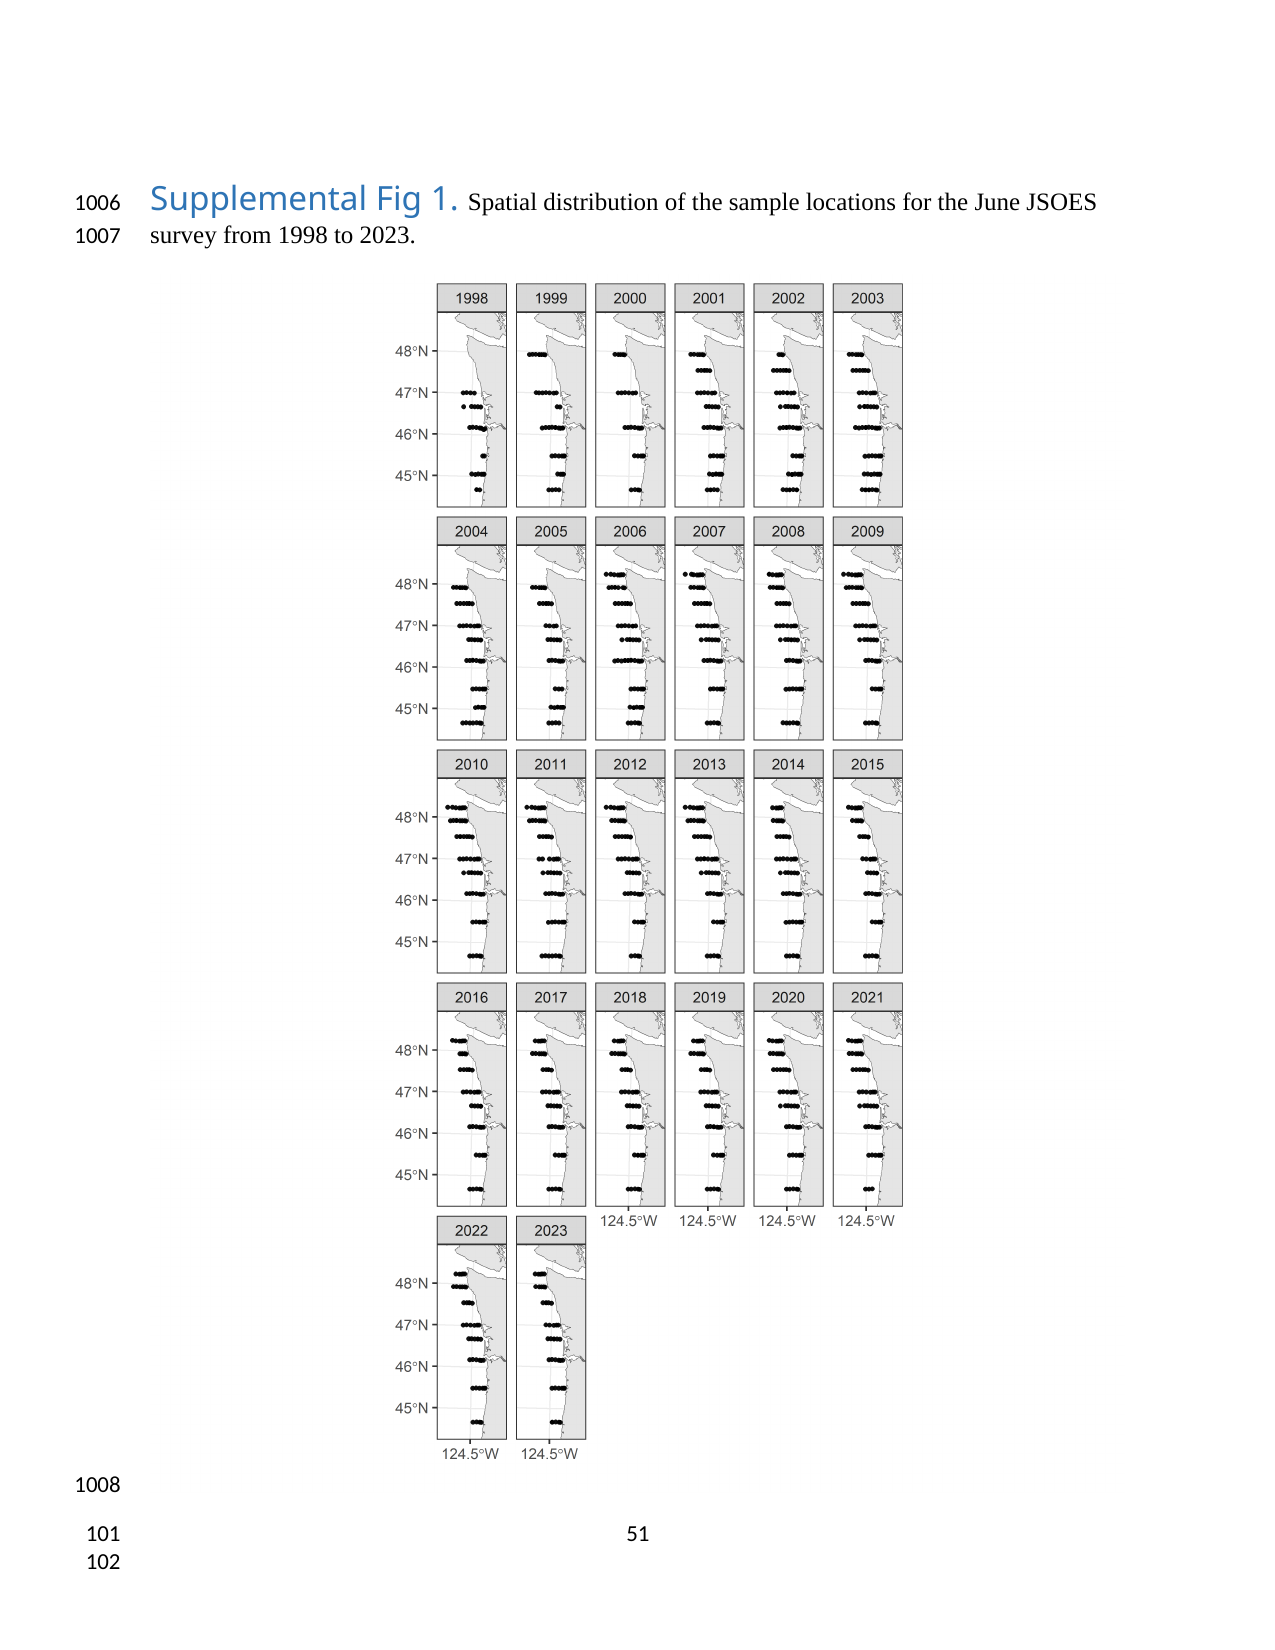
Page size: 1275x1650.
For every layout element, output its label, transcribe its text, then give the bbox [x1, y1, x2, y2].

picture [150, 274, 1125, 1493]
subtitle Supplemental Fig 1. Spatial distribution of the sample locations for the June JSOES survey from 1998 to 2023. [150, 175, 1125, 249]
